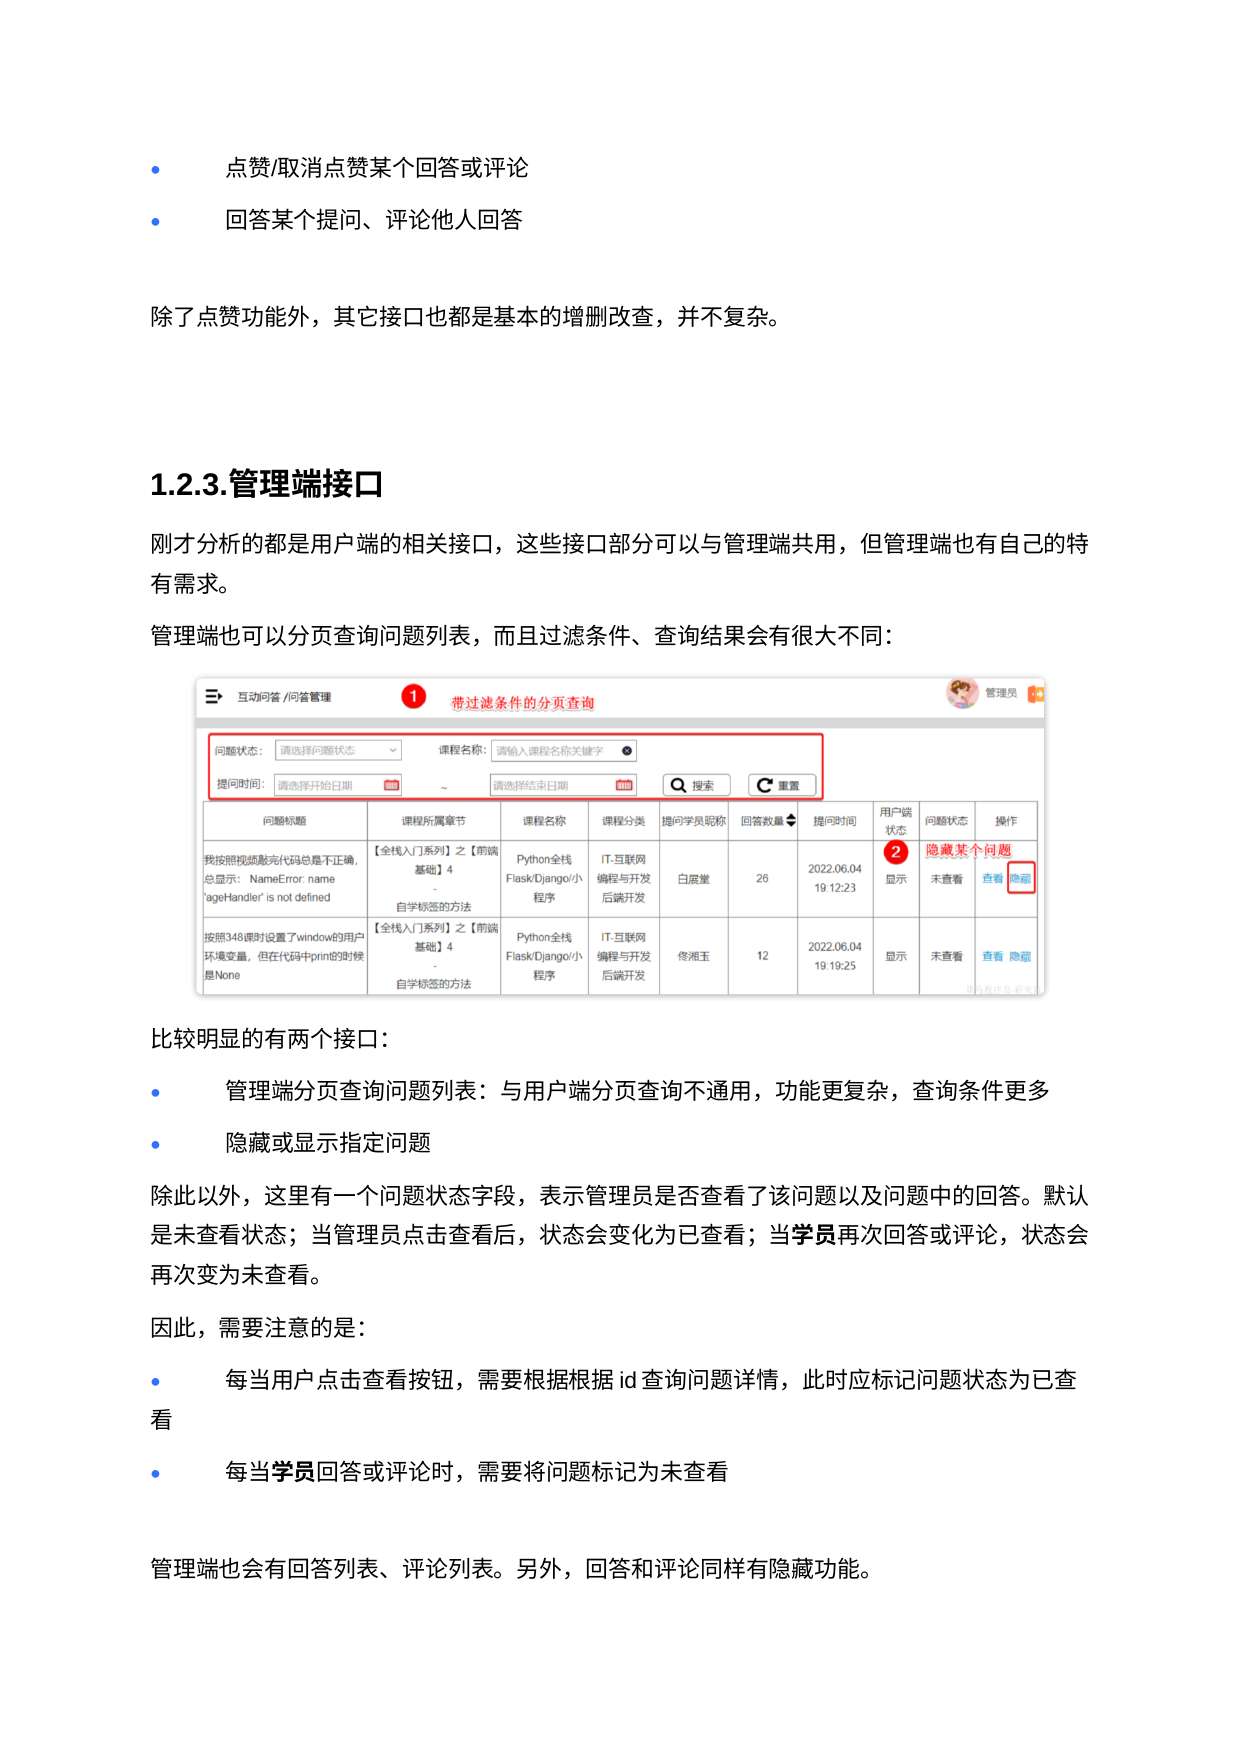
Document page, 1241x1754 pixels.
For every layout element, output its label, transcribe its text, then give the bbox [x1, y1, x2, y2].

text 管理端也会有回答列表、评论列表。另外，回答和评论同样有隐藏功能。 [150, 1551, 1090, 1584]
text 刚才分析的都是用户端的相关接口，这些接口部分可以与管理端共用，但管理端也有自己的特有需求。 [150, 526, 1090, 599]
list 每当学员回答或评论时，需要将问题标记为未查看 [150, 1454, 1090, 1487]
text 比较明显的有两个接口： [150, 1021, 1090, 1054]
list 每当用户点击查看按钮，需要根据根据id查询问题详情，此时应标记问题状态为已查看 [150, 1362, 1090, 1435]
list 回答某个提问、评论他人回答 [150, 202, 1090, 236]
picture [188, 670, 1052, 1003]
text 管理端也可以分页查询问题列表，而且过滤条件、查询结果会有很大不同： [150, 618, 1090, 651]
text 除此以外，这里有一个问题状态字段，表示管理员是否查看了该问题以及问题中的回答。默认是未查看状态；当管理员点击查看后，状态会变化为已查看；当学员再次回答或评论，状态会再次变为未查看。 [150, 1178, 1090, 1290]
list 管理端分页查询问题列表：与用户端分页查询不通用，功能更复杂，查询条件更多 [150, 1073, 1090, 1106]
text 1.2.3.管理端接口 [150, 459, 1090, 504]
text 因此，需要注意的是： [150, 1309, 1090, 1343]
list 点赞/取消点赞某个回答或评论 [150, 150, 1090, 183]
text 除了点赞功能外，其它接口也都是基本的增删改查，并不复杂。 [150, 299, 1090, 332]
list 隐藏或显示指定问题 [150, 1125, 1090, 1158]
